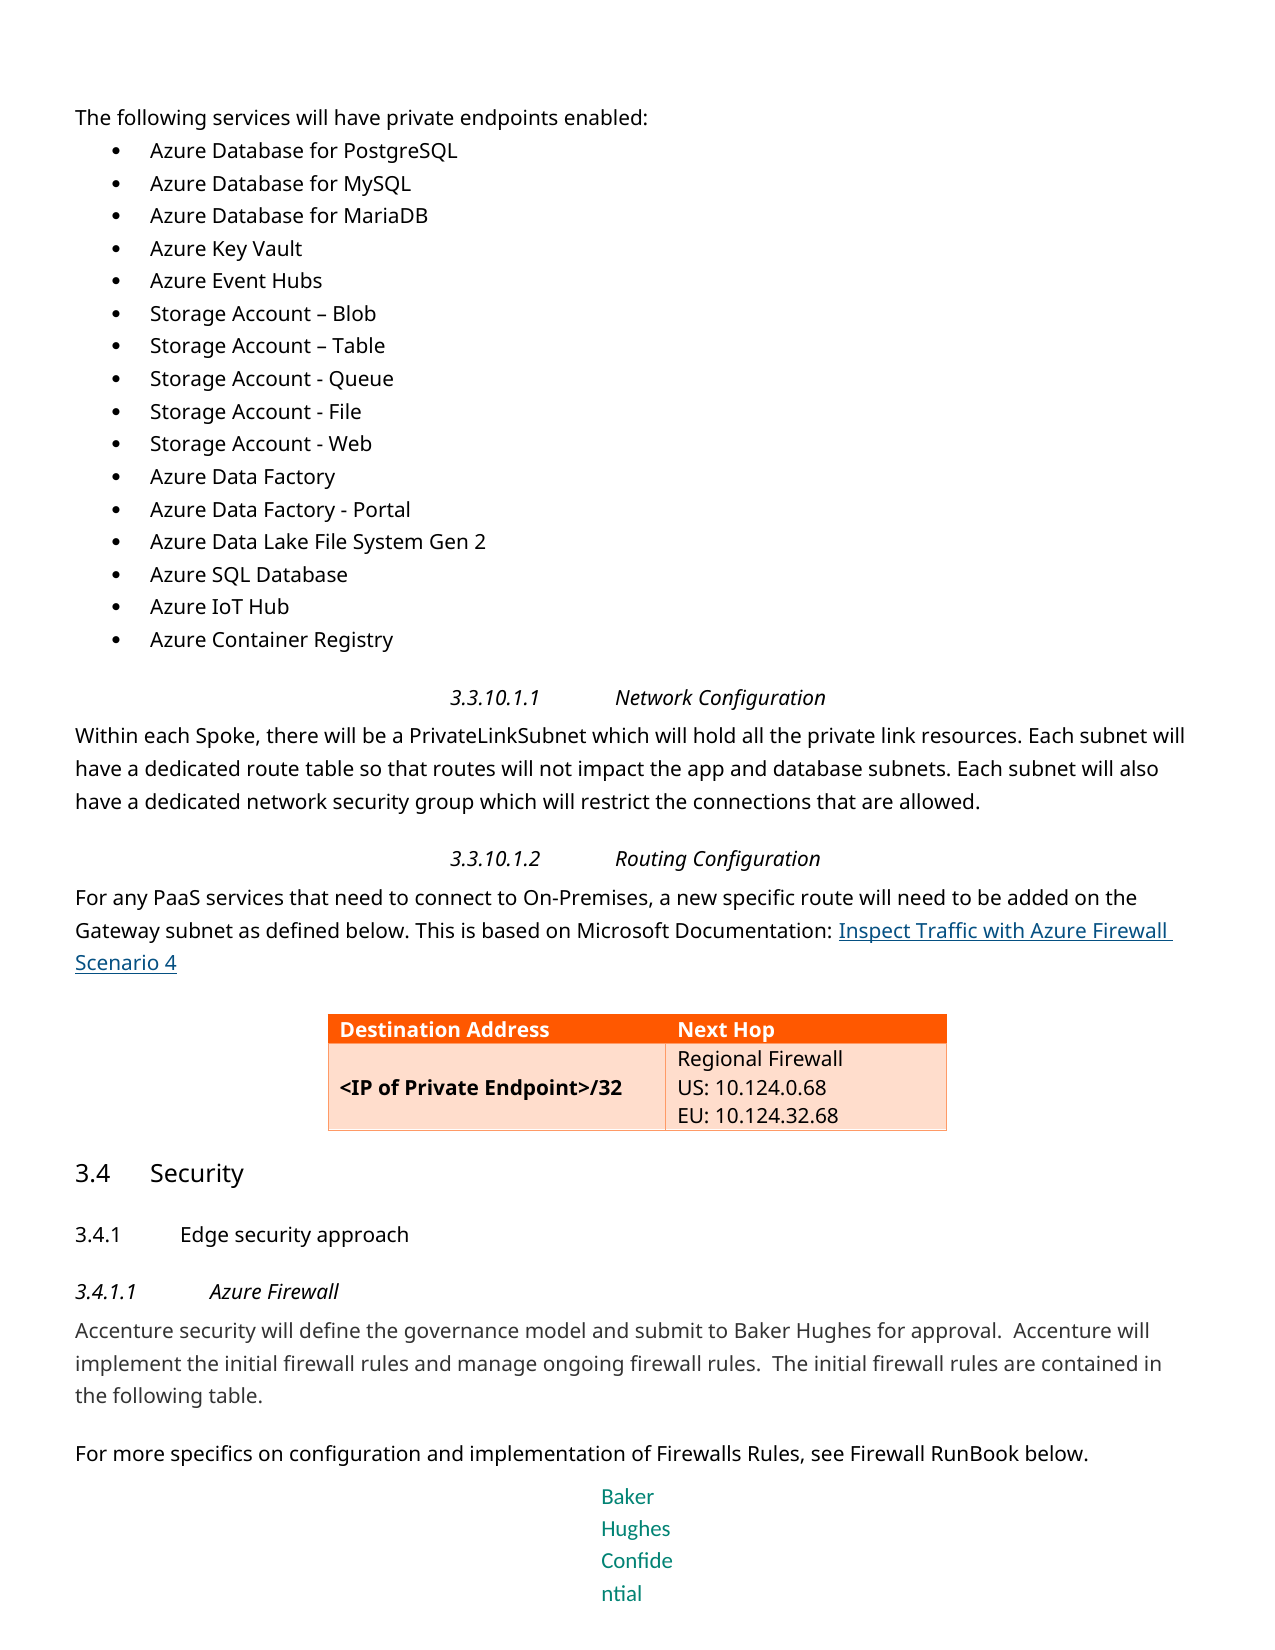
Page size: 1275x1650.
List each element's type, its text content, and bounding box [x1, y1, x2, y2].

list Storage Account - Queue [112, 364, 1200, 393]
list Azure Event Hubs [112, 266, 1200, 295]
list Azure Data Factory - Portal [112, 495, 1200, 523]
subtitle Security [75, 1156, 1200, 1189]
subtitle Routing Configuration [450, 844, 1200, 873]
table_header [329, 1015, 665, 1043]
text The following services will have private endpoints enabled: [75, 103, 1200, 132]
subtitle Edge security approach [75, 1220, 1200, 1248]
list Azure SQL Database [112, 560, 1200, 588]
list Azure Data Factory [112, 462, 1200, 491]
text Accenture security will define the governance model and submit to Baker Hughes for approval. Accenture will implement the initial firewall rules and manage ongoing firewall rules. The initial firewall rules are contained in the following table. [75, 1316, 1200, 1410]
subtitle Azure Firewall [75, 1277, 1200, 1306]
list Storage Account – Blob [112, 299, 1200, 327]
list Storage Account - File [112, 397, 1200, 425]
list Azure Database for PostgreSQL [112, 136, 1200, 164]
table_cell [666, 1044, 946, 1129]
list Azure Database for MariaDB [112, 201, 1200, 230]
list Azure IoT Hub [112, 592, 1200, 621]
list Storage Account - Web [112, 429, 1200, 458]
text For any PaaS services that need to connect to On-Premises, a new specific route will need to be added on the Gateway subnet as defined below. This is based on Microsoft Documentation: Inspect Traffic with Azure Firewall Scenario 4 [75, 883, 1200, 977]
text Within each Spoke, there will be a PrivateLinkSubnet which will hold all the private link resources. Each subnet will have a dedicated route table so that routes will not impact the app and database subnets. Each subnet will also have a dedicated network security group which will restrict the connections that are allowed. [75, 722, 1200, 815]
subtitle Network Configuration [450, 683, 1200, 711]
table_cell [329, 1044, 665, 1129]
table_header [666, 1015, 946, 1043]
list Azure Key Vault [112, 234, 1200, 262]
list Azure Database for MySQL [112, 169, 1200, 197]
list Azure Container Registry [112, 625, 1200, 653]
list Azure Data Lake File System Gen 2 [112, 527, 1200, 556]
text For more specifics on configuration and implementation of Firewalls Rules, see Firewall RunBook below. [75, 1439, 1200, 1467]
list Storage Account – Table [112, 332, 1200, 360]
